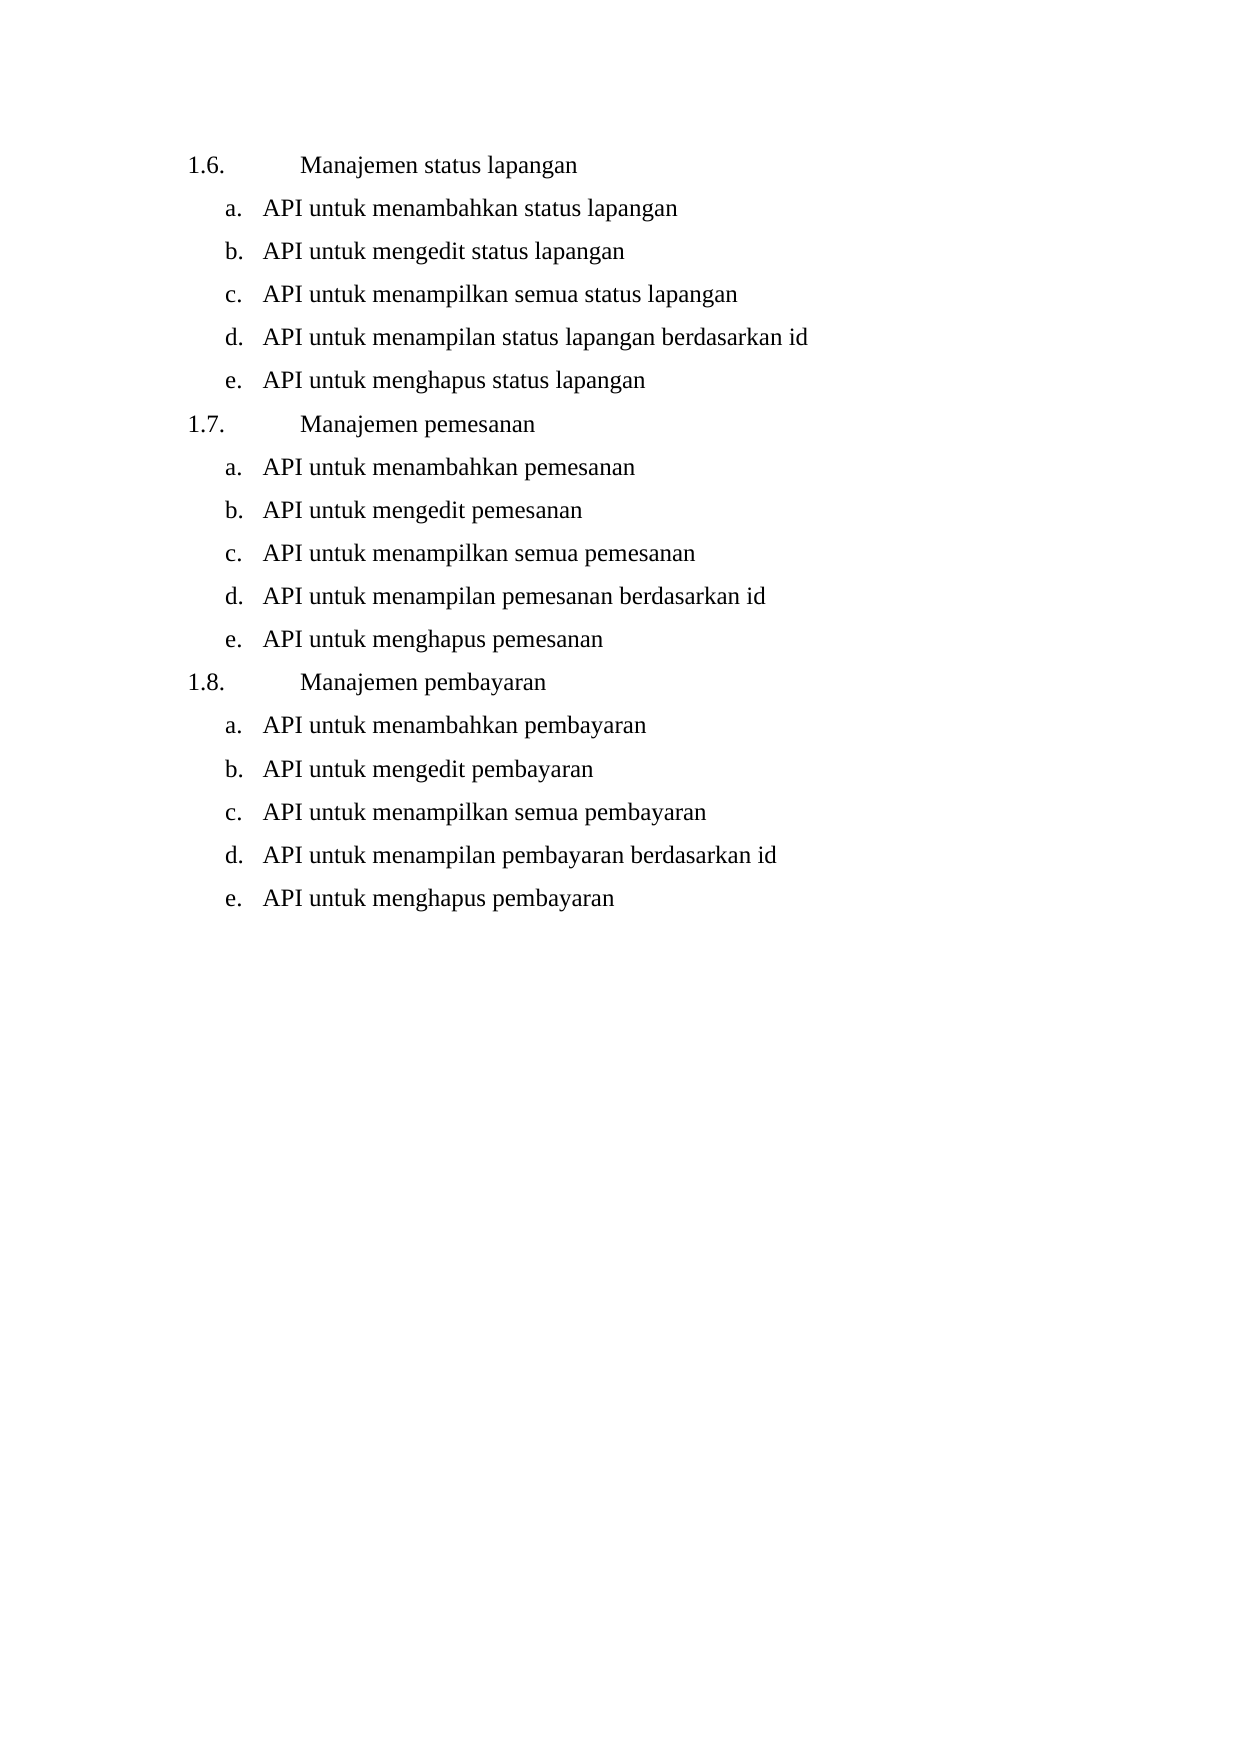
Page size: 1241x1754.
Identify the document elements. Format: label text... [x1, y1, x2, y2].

subtitle API untuk menampilan pemesanan berdasarkan id [225, 581, 1090, 610]
subtitle API untuk menampilkan semua pembayaran [225, 797, 1090, 826]
subtitle API untuk menampilan status lapangan berdasarkan id [225, 322, 1090, 351]
subtitle API untuk menampilkan semua status lapangan [225, 279, 1090, 308]
subtitle API untuk mengedit pembayaran [225, 754, 1090, 782]
subtitle API untuk menghapus pemesanan [225, 624, 1090, 653]
subtitle Manajemen pemesanan [187, 409, 1090, 437]
subtitle Manajemen pembayaran [187, 667, 1090, 696]
subtitle API untuk menghapus status lapangan [225, 366, 1090, 394]
subtitle API untuk menambahkan pemesanan [225, 452, 1090, 481]
subtitle API untuk menambahkan status lapangan [225, 193, 1090, 222]
subtitle API untuk mengedit status lapangan [225, 236, 1090, 265]
subtitle API untuk menampilkan semua pemesanan [225, 538, 1090, 567]
subtitle API untuk menampilan pembayaran berdasarkan id [225, 840, 1090, 869]
subtitle API untuk mengedit pemesanan [225, 495, 1090, 524]
subtitle API untuk menambahkan pembayaran [225, 711, 1090, 739]
subtitle API untuk menghapus pembayaran [225, 883, 1090, 912]
subtitle Manajemen status lapangan [187, 150, 1090, 179]
